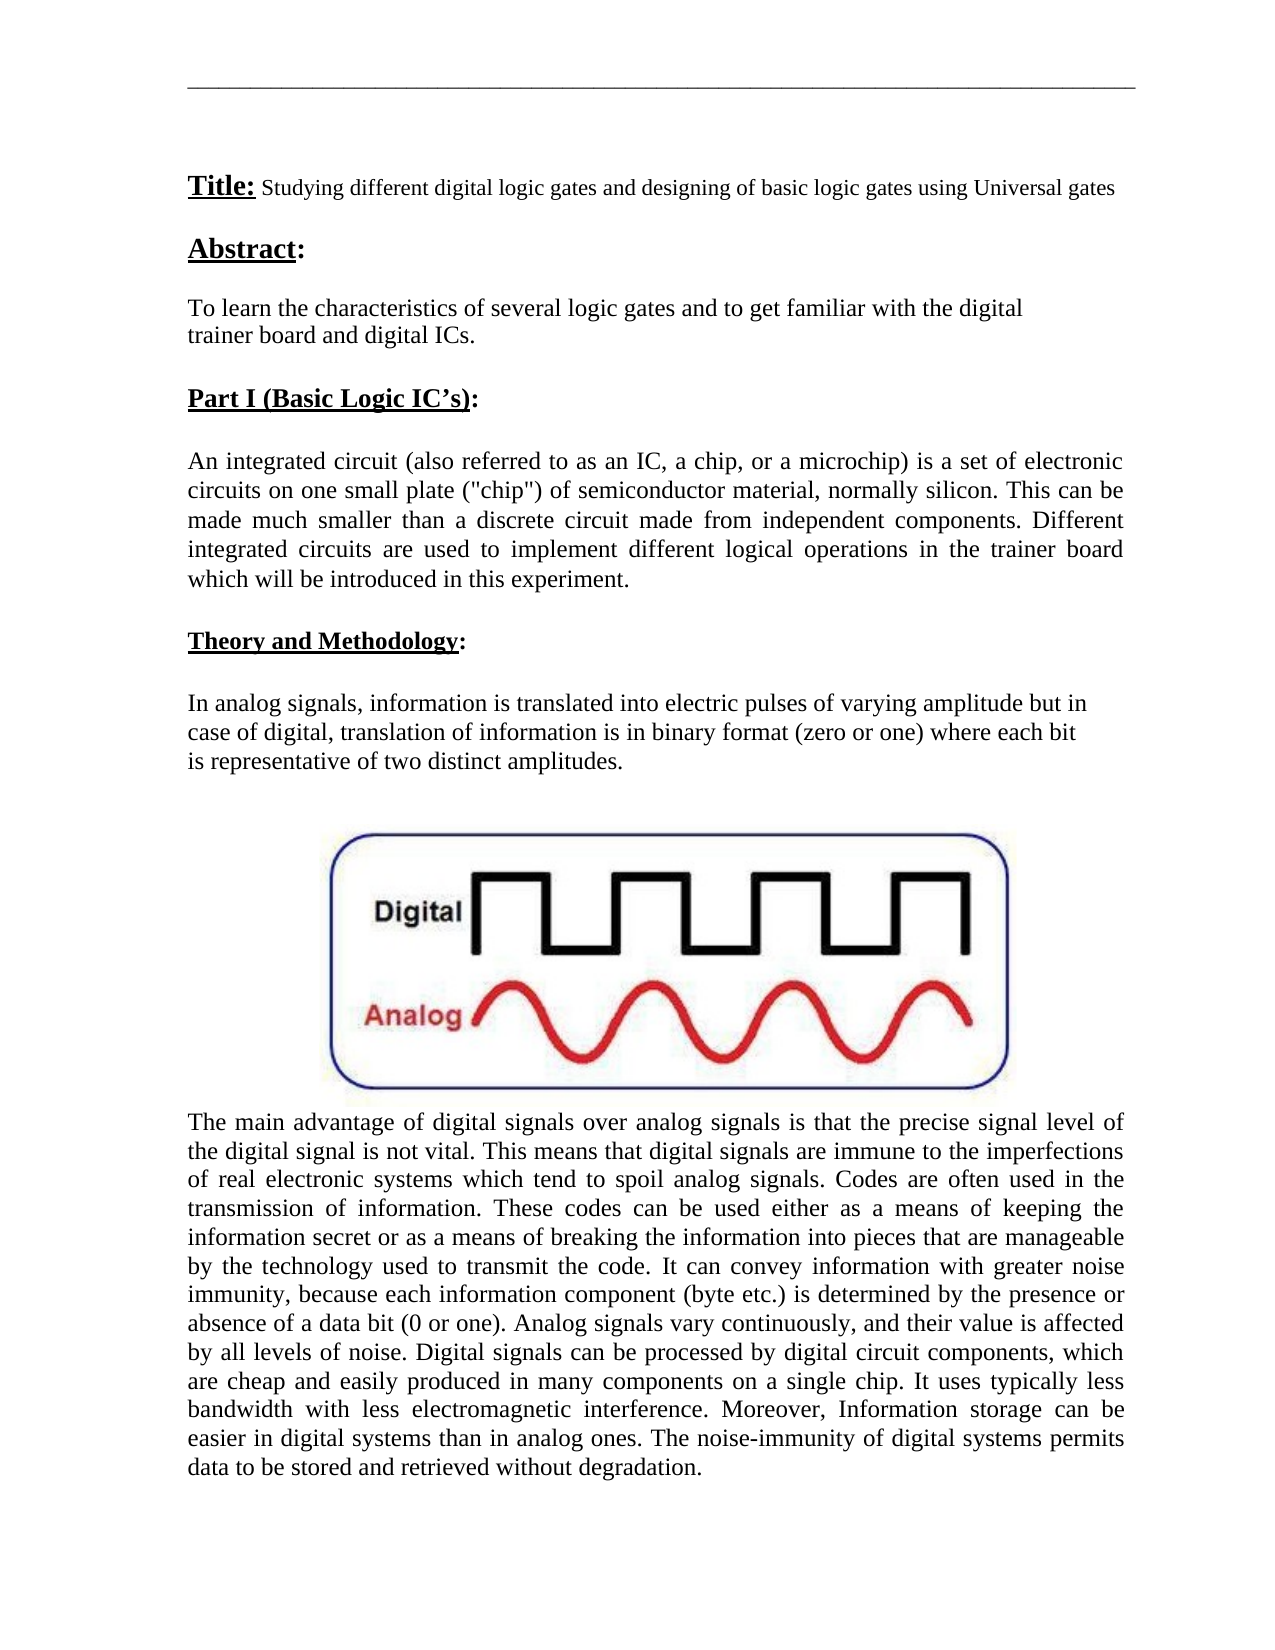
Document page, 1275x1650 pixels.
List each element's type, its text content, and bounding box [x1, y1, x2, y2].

text Title: Studying different digital logic gates and designing of basic logic gates using Universal gates [187, 168, 1120, 202]
text In analog signals, information is translated into electric pulses of varying amplitude but in case of digital, translation of information is in binary format (zero or one) where each bit is representative of two distinct amplitudes. [187, 688, 1089, 775]
subtitle Part I (Basic Logic IC’s): [187, 382, 1158, 413]
subtitle Abstract: [187, 231, 1158, 264]
text To learn the characteristics of several logic gates and to get familiar with the digital trainer board and digital ICs. [187, 294, 1053, 349]
text An integrated circuit (also referred to as an IC, a chip, or a microchip) is a set of electronic circuits on one small plate ("chip") of semiconductor material, normally silicon. This can be made much smaller than a discrete circuit made from independent components. Different integrated circuits are used to implement different logical operations in the trainer board which will be introduced in this experiment. [187, 446, 1125, 593]
text ___________________________________________________________________________________________ [187, 67, 1158, 91]
subtitle Theory and Methodology: [187, 626, 1158, 655]
picture [319, 824, 1017, 1107]
